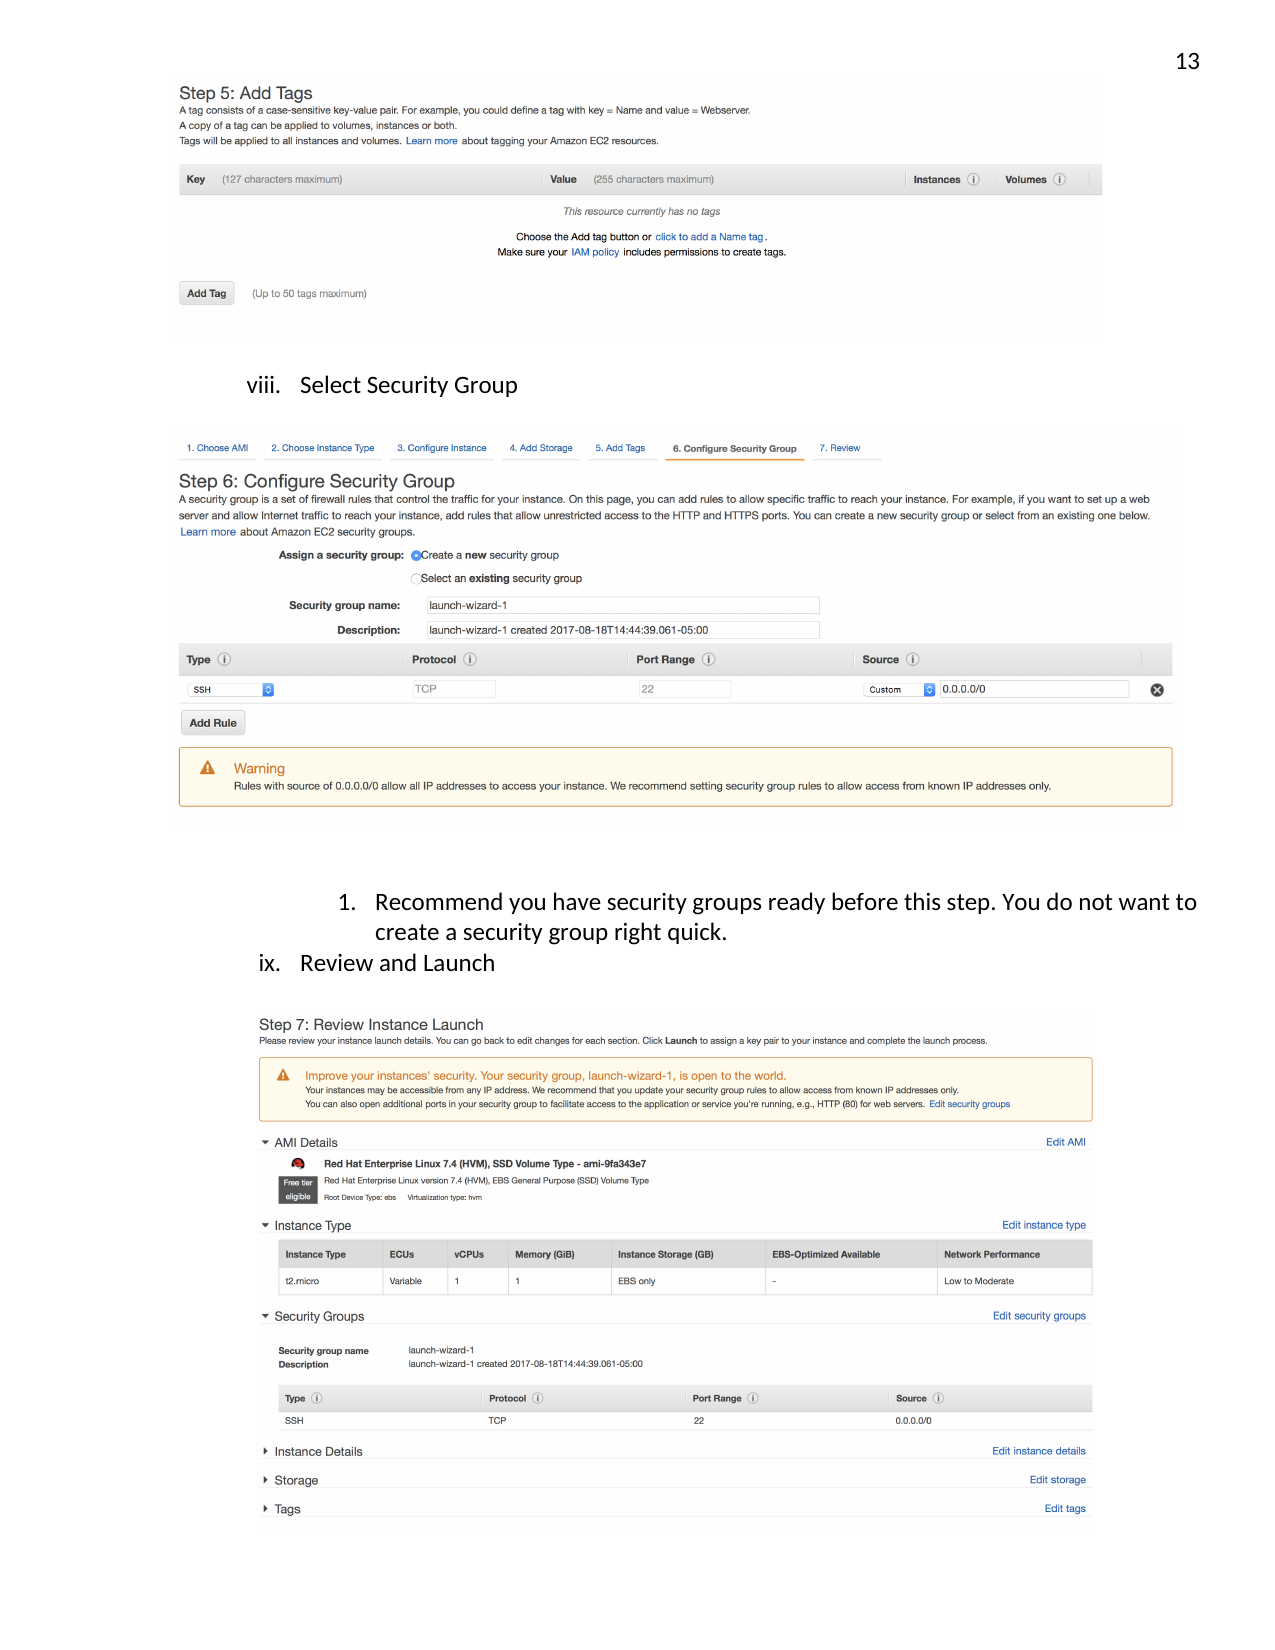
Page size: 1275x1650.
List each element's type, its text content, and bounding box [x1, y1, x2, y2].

picture [167, 430, 1183, 825]
list Select Security Group [281, 369, 1200, 400]
list Recommend you have security groups ready before this step. You do not want to create a security group right quick. [337, 886, 1200, 947]
list Review and Launch [281, 947, 1200, 977]
picture [172, 75, 1103, 339]
picture [255, 1008, 1095, 1534]
